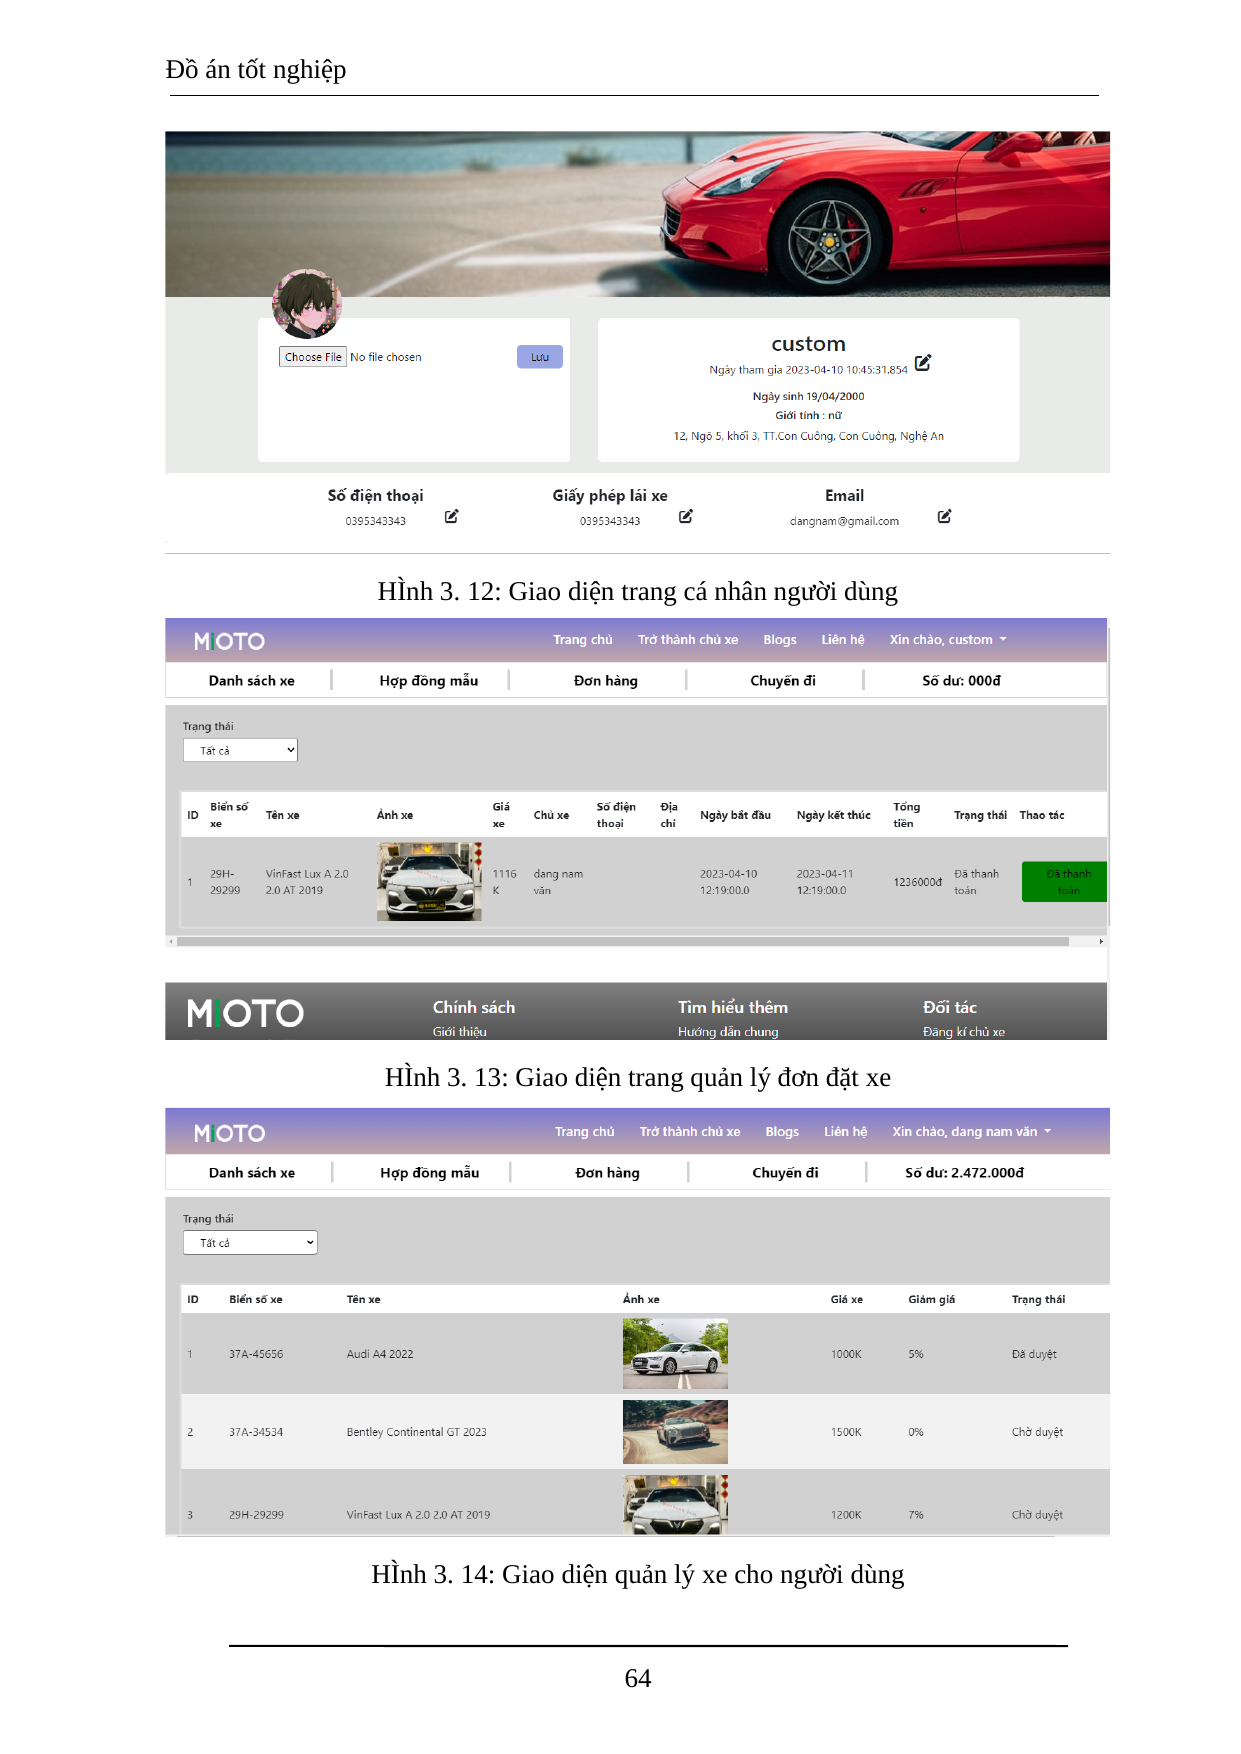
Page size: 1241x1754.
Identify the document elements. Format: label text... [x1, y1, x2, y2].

picture [165, 130, 1111, 554]
picture [165, 1105, 1111, 1537]
picture [165, 618, 1111, 1040]
text HÌnh 3. 13: Giao diện trang quản lý đơn đặt xe [165, 1062, 1110, 1093]
text HÌnh 3. 14: Giao diện quản lý xe cho người dùng [165, 1558, 1110, 1589]
text HÌnh 3. 12: Giao diện trang cá nhân người dùng [165, 575, 1110, 606]
